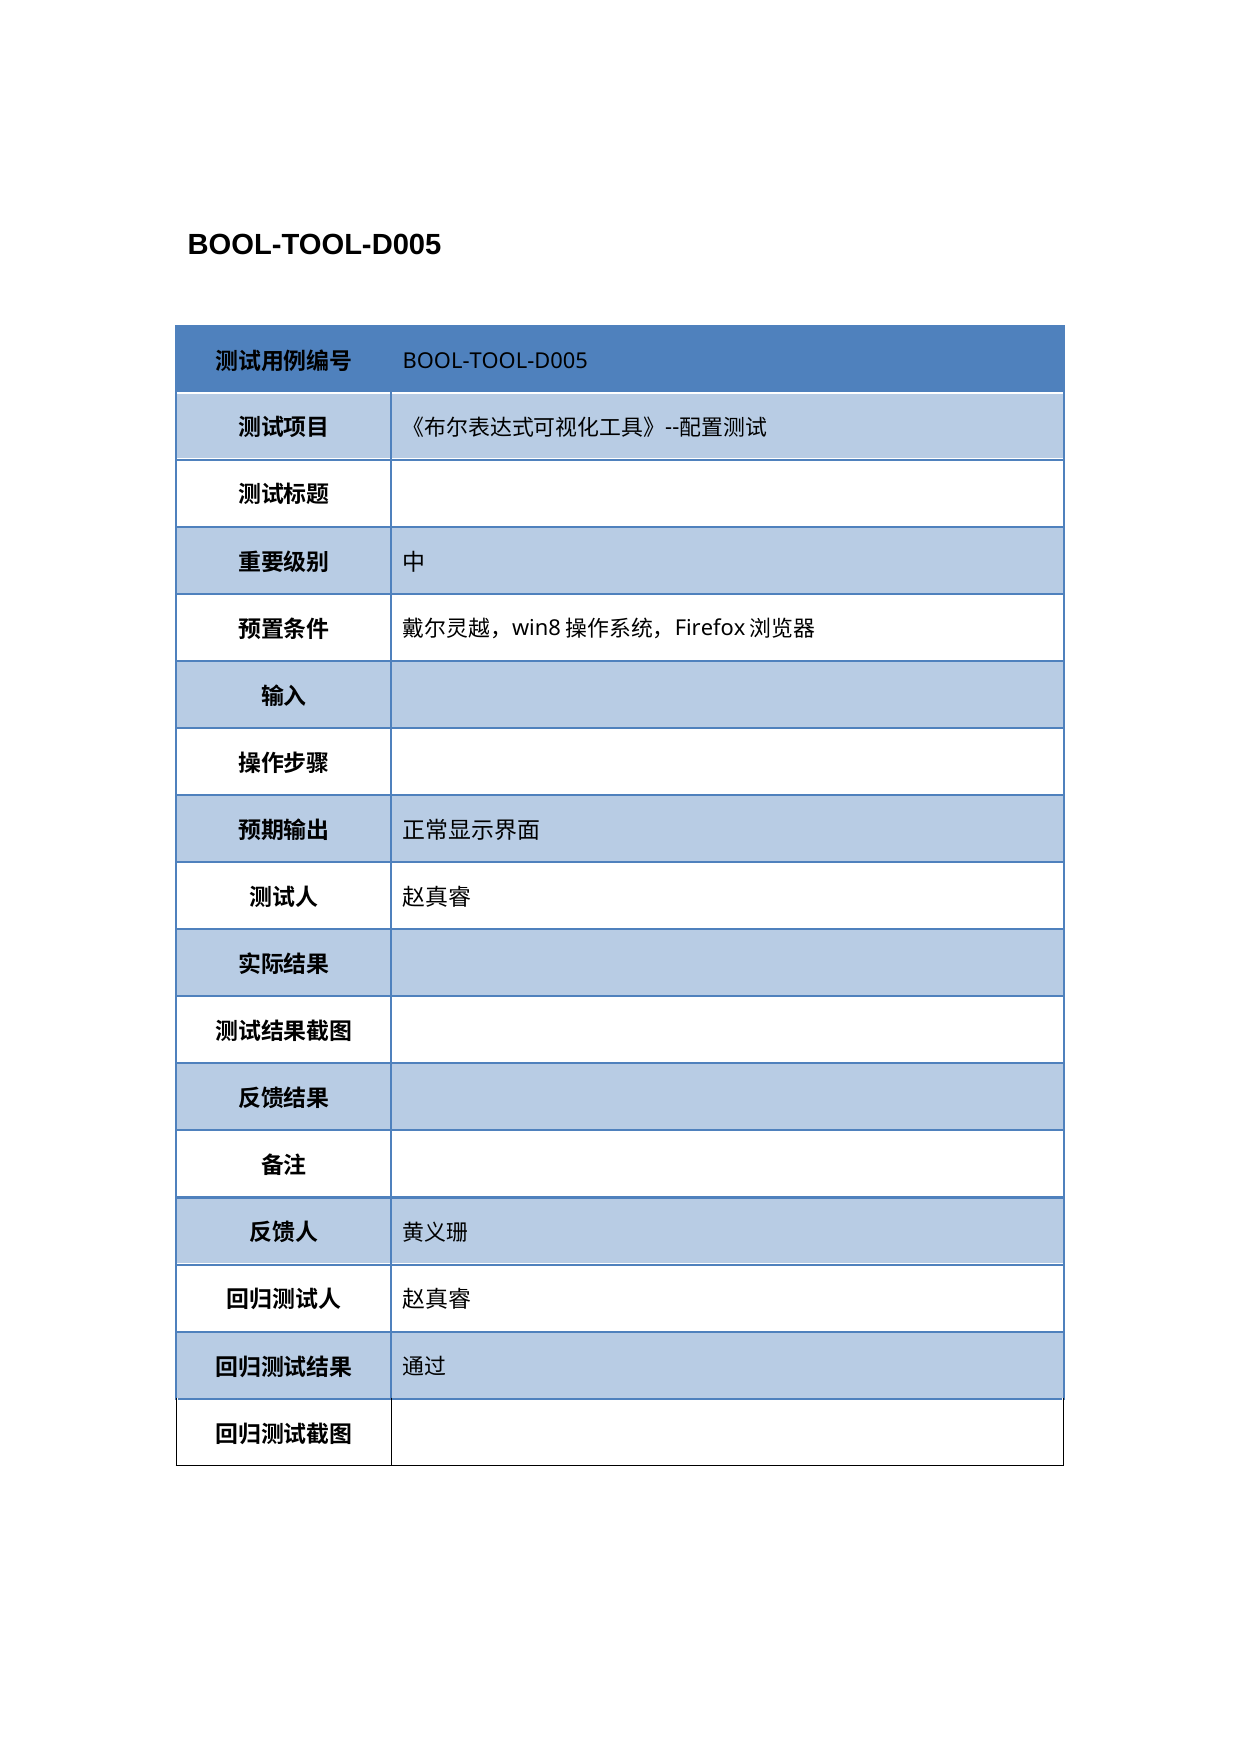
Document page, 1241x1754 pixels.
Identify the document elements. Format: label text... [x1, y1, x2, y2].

table_cell 黄义珊 [392, 1199, 1063, 1263]
table_cell 预期输出 [177, 796, 390, 861]
table_cell 测试人 [177, 863, 390, 928]
table_cell 通过 [392, 1333, 1063, 1398]
table_cell 重要级别 [177, 528, 390, 593]
table_cell 中 [392, 528, 1063, 593]
table_cell 操作步骤 [177, 729, 390, 794]
table_cell 回归测试截图 [177, 1399, 391, 1465]
table_cell 预置条件 [177, 595, 390, 660]
table_cell 测试标题 [177, 461, 390, 526]
table_cell 实际结果 [177, 930, 390, 995]
table_cell 备注 [177, 1131, 390, 1196]
table_cell 回归测试结果 [177, 1333, 390, 1398]
table_cell 《布尔表达式可视化工具》--配置测试 [392, 394, 1063, 458]
table_cell 戴尔灵越，win8操作系统，Firefox浏览器 [392, 595, 1063, 660]
table_cell [392, 1398, 1063, 1465]
table_cell 赵真睿 [392, 1266, 1063, 1331]
table_cell 测试项目 [177, 394, 390, 458]
table_header BOOL-TOOL-D005 [392, 328, 1063, 392]
table_cell 赵真睿 [392, 863, 1063, 928]
table_cell 正常显示界面 [392, 796, 1063, 861]
table_cell [392, 662, 1063, 727]
table_cell [392, 1131, 1063, 1196]
table_cell [392, 729, 1063, 794]
table_cell [392, 930, 1063, 995]
table_cell [392, 1064, 1063, 1129]
table_cell 测试结果截图 [177, 997, 390, 1062]
table_cell [392, 997, 1063, 1062]
table_cell 反馈结果 [177, 1064, 390, 1129]
table_cell 输入 [177, 662, 390, 727]
subtitle BOOL-TOOL-D005 [187, 212, 1053, 277]
table_cell 反馈人 [177, 1199, 390, 1263]
table_cell [392, 461, 1063, 526]
table_cell 回归测试人 [177, 1266, 390, 1331]
table_header 测试用例编号 [177, 328, 390, 392]
